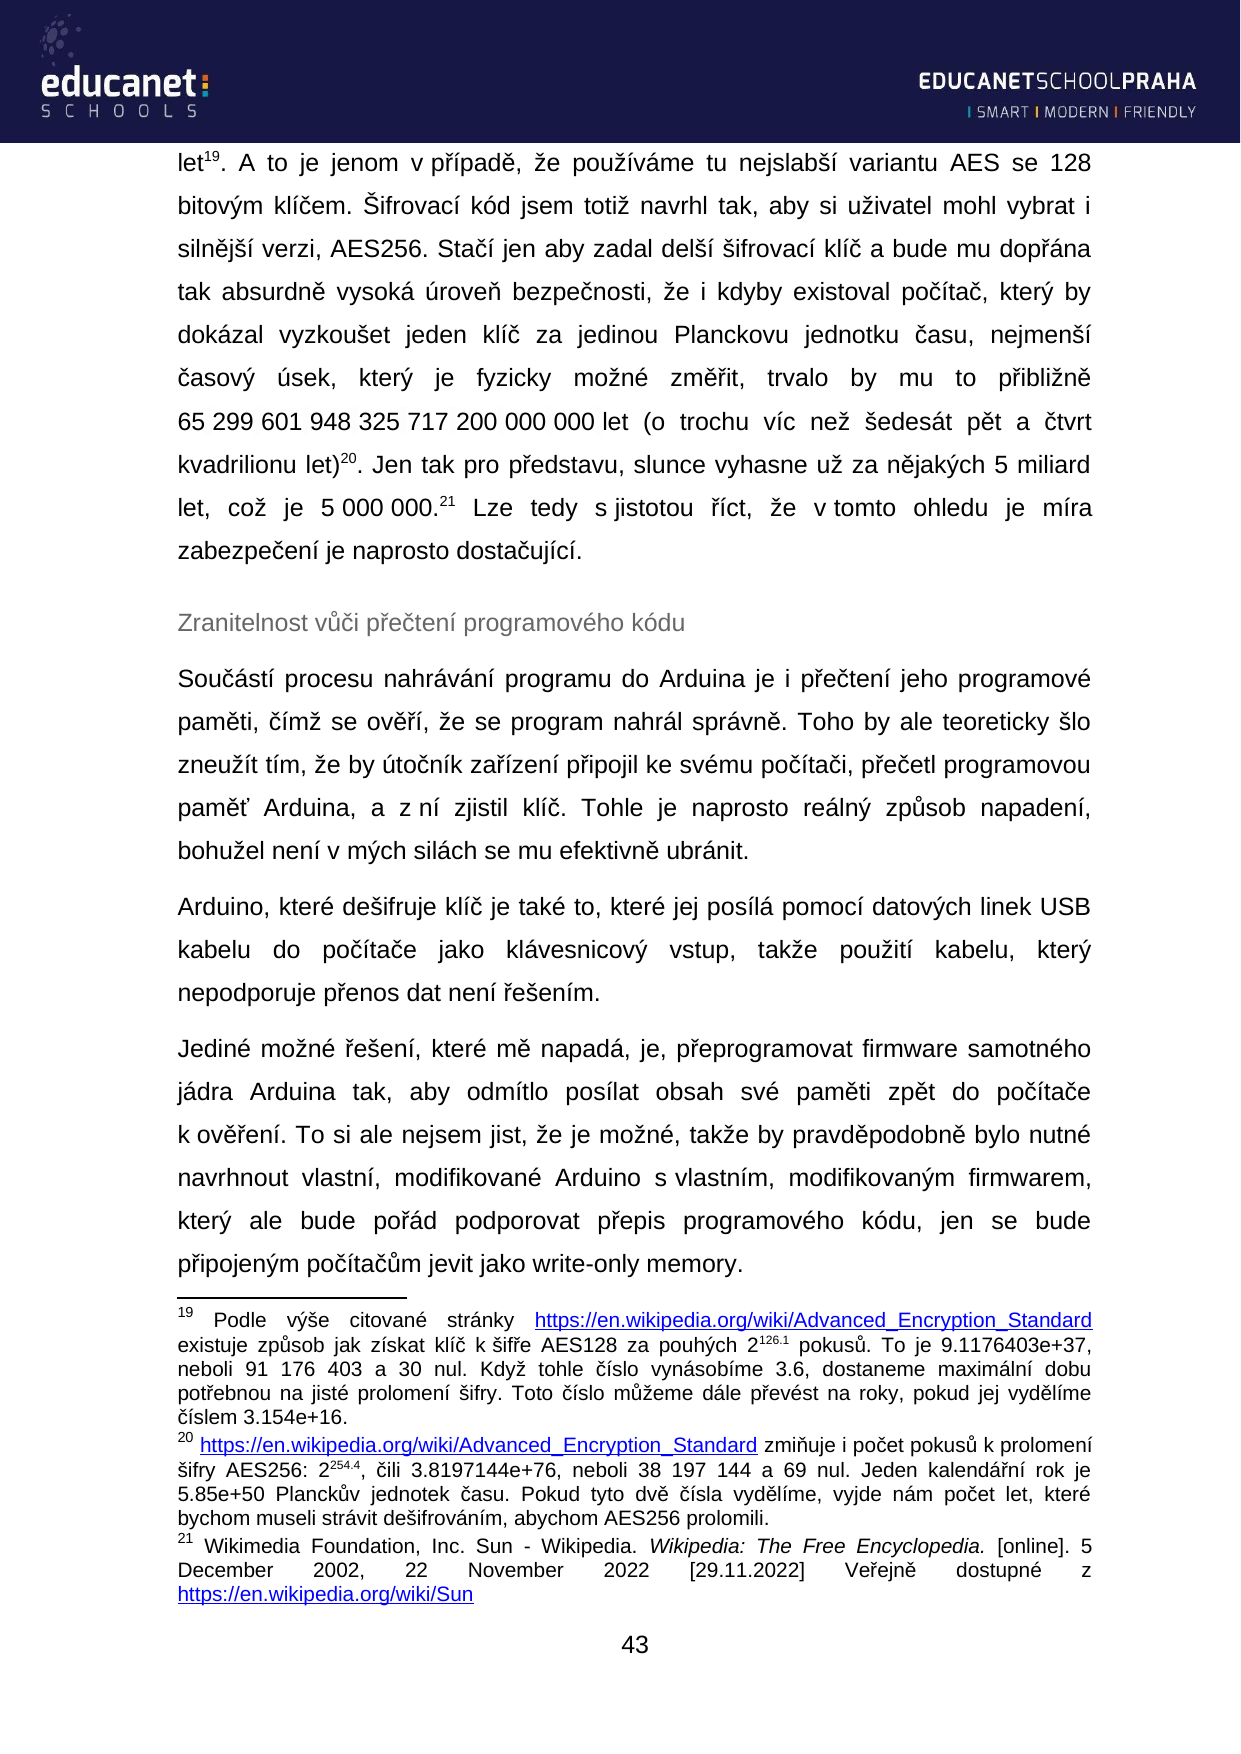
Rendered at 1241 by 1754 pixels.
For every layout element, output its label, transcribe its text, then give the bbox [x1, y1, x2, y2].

text Součástí procesu nahrávání programu do Arduina je i přečtení jeho programové paměti, čímž se ověří, že se program nahrál správně. Toho by ale teoreticky šlo zneužít tím, že by útočník zařízení připojil ke svému počítači, přečetl programovou paměť Arduina, a z ní zjistil klíč. Tohle je naprosto reálný způsob napadení, bohužel není v mých silách se mu efektivně ubránit. [177, 664, 1092, 865]
text Arduino, které dešifruje klíč je také to, které jej posílá pomocí datových linek USB kabelu do počítače jako klávesnicový vstup, takže použití kabelu, který nepodporuje přenos dat není řešením. [177, 892, 1092, 1007]
picture [0, 0, 1241, 143]
text Jediné možné řešení, které mě napadá, je, přeprogramovat firmware samotného jádra Arduina tak, aby odmítlo posílat obsah své paměti zpět do počítače k ověření. To si ale nejsem jist, že je možné, takže by pravděpodobně bylo nutné navrhnout vlastní, modifikované Arduino s vlastním, modifikovaným firmwarem, který ale bude pořád podporovat přepis programového kódu, jen se bude připojeným počítačům jevit jako write-only memory. [177, 1034, 1092, 1278]
subtitle Zranitelnost vůči přečtení programového kódu [177, 608, 1092, 637]
